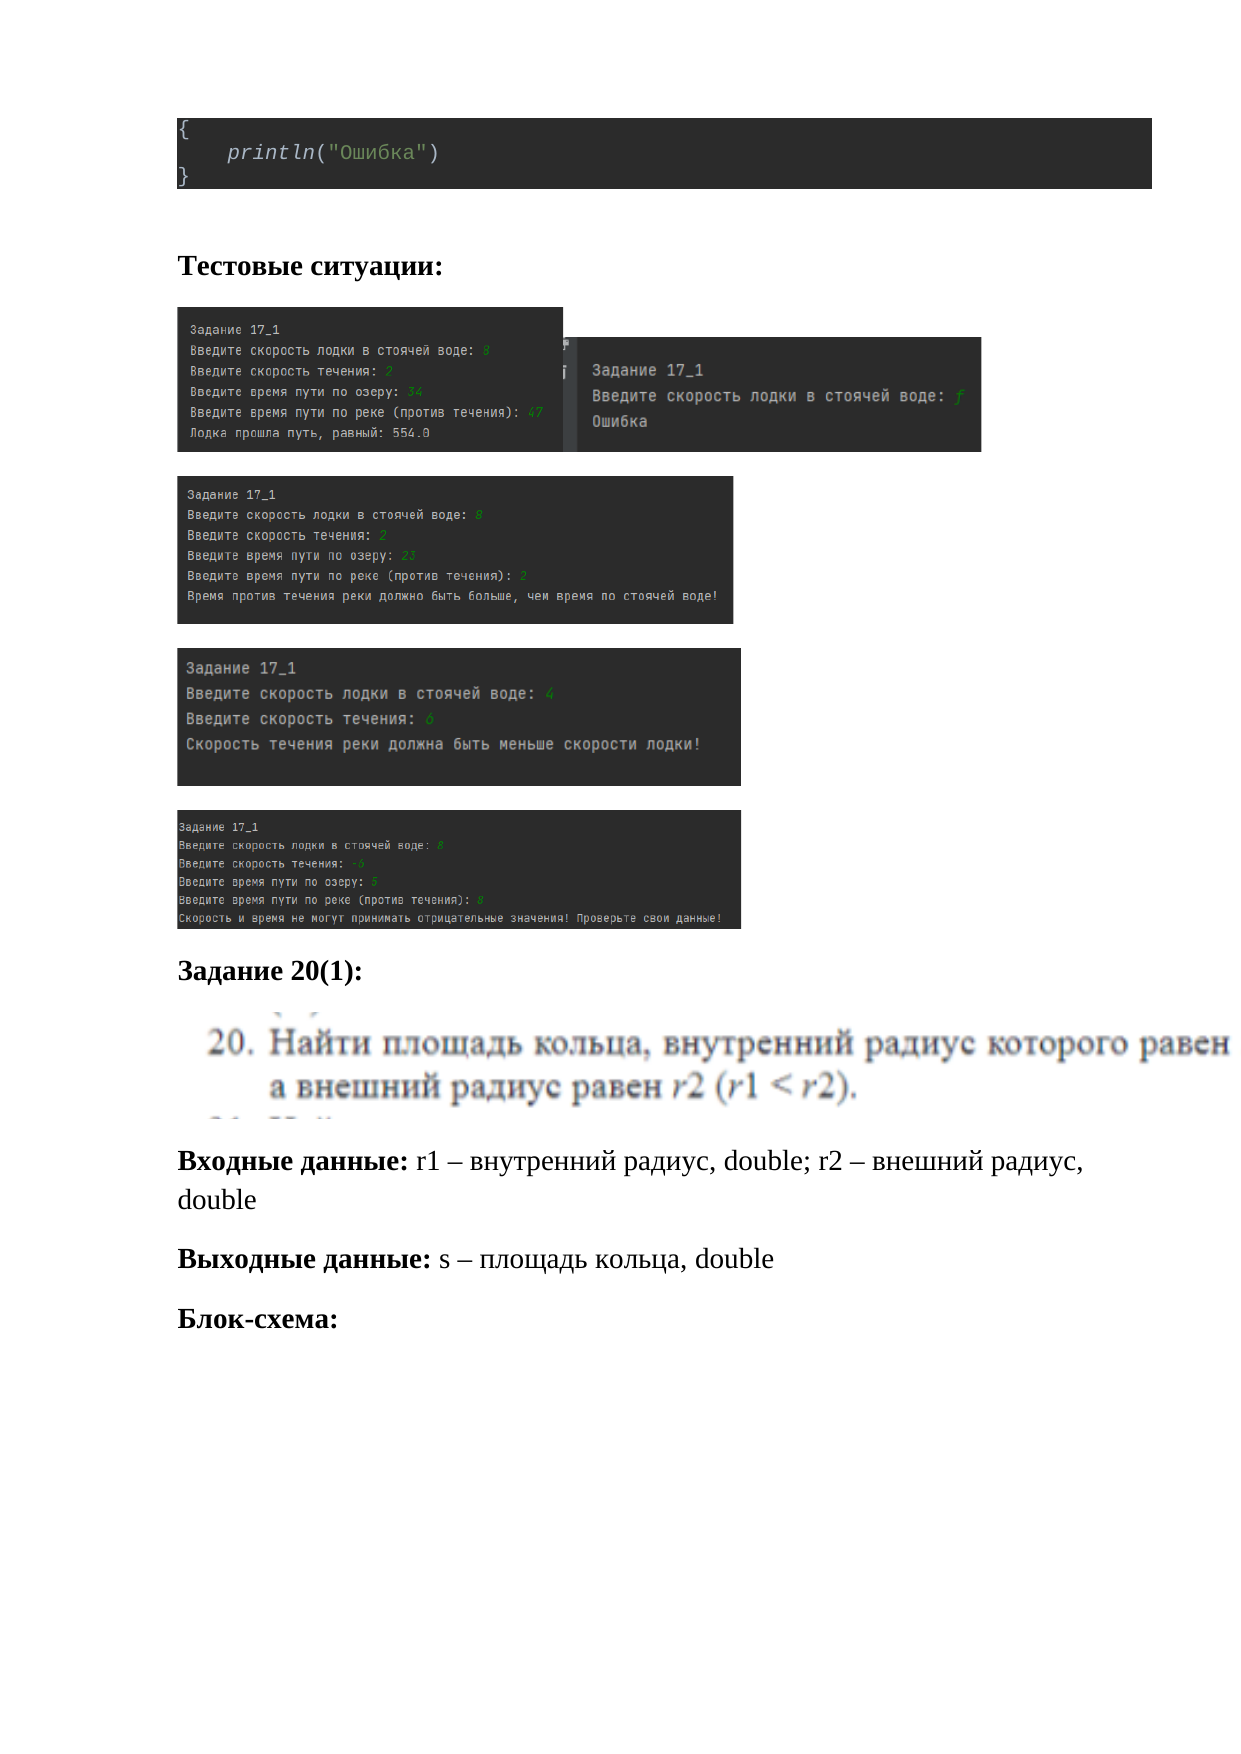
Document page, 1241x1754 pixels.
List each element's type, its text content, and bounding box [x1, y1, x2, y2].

picture [177, 648, 741, 786]
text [177, 118, 1152, 189]
picture [177, 476, 734, 624]
text Тестовые ситуации: [177, 248, 1152, 282]
picture [177, 307, 982, 452]
text Блок-схема: [177, 1301, 1152, 1334]
text Задание 20(1): [177, 953, 1152, 987]
picture [177, 1012, 1241, 1119]
text Входные данные: r1 – внутренний радиус, double; r2 – внешний радиус, double [177, 1143, 1152, 1216]
text Выходные данные: s – площадь кольца, double [177, 1241, 1152, 1275]
picture [177, 810, 742, 929]
